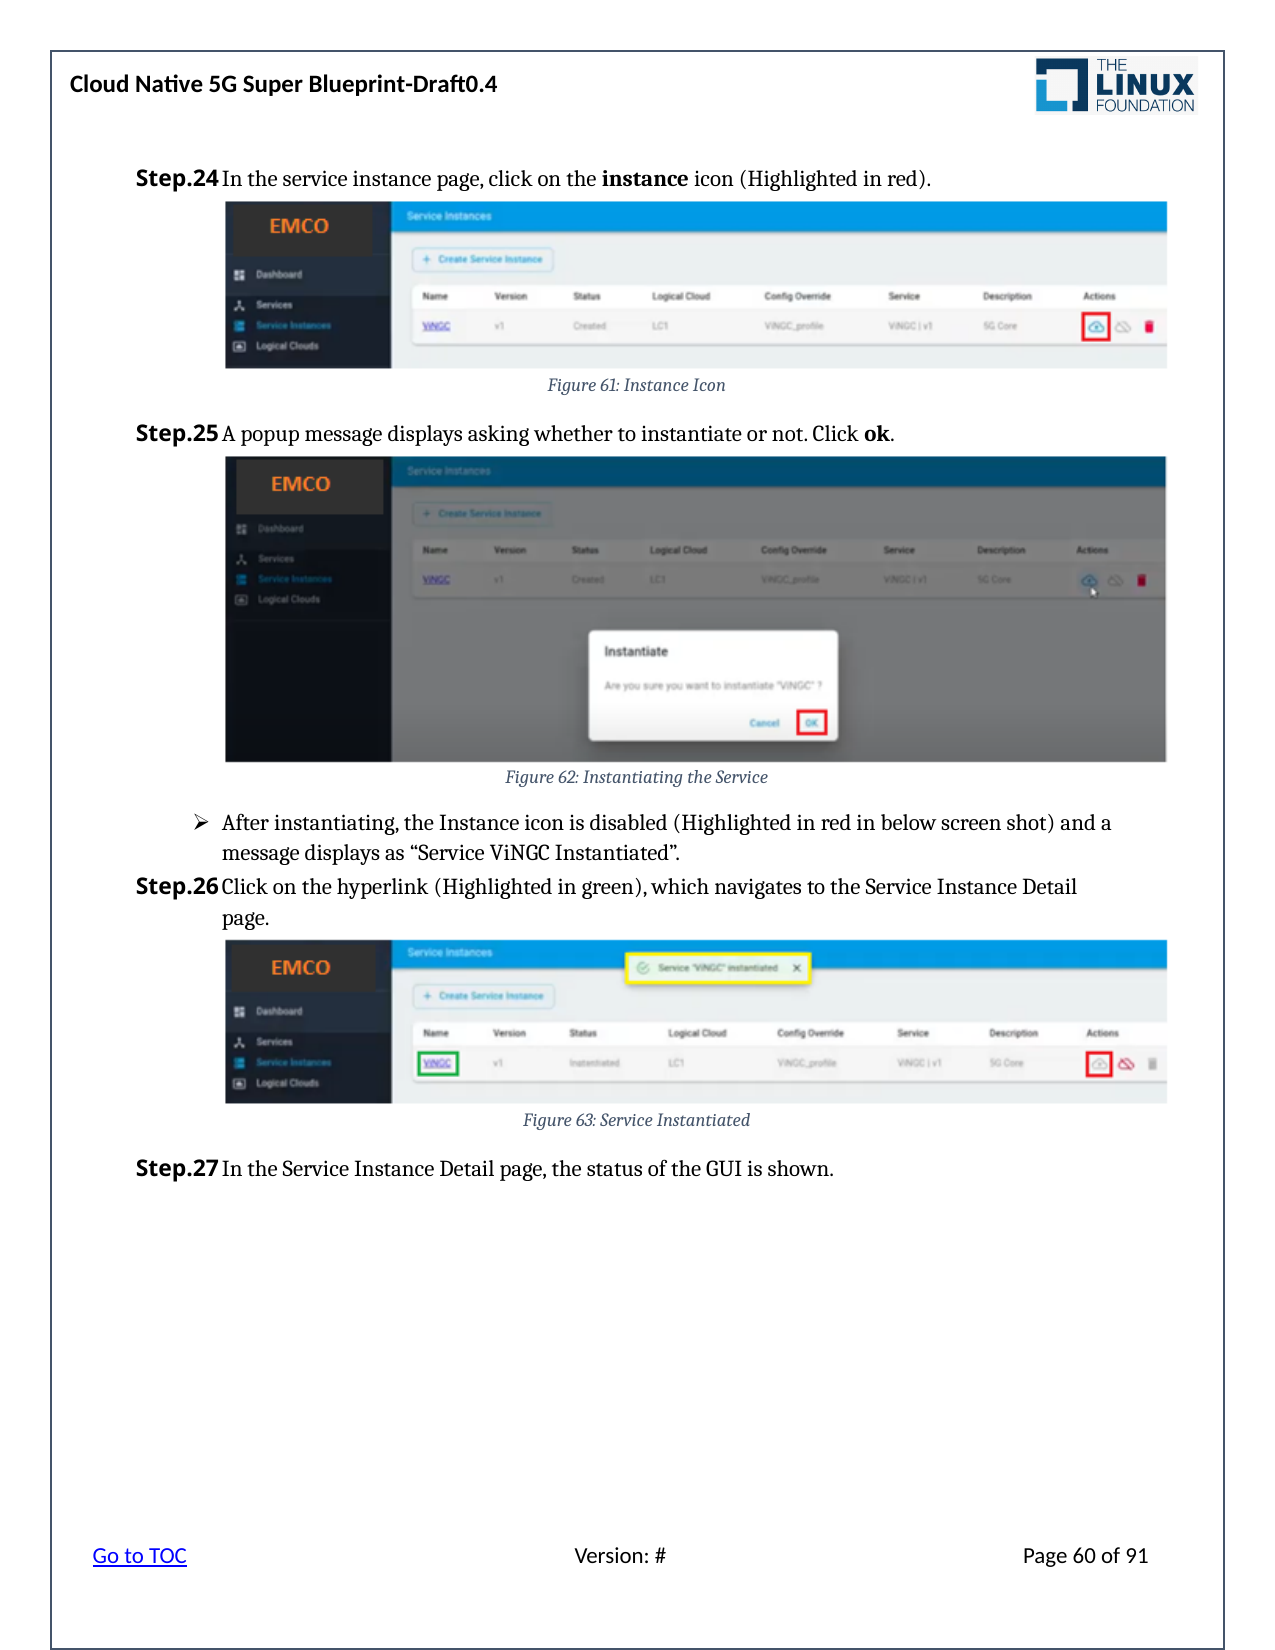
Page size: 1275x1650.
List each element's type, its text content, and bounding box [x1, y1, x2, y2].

picture [221, 935, 1172, 1110]
text Figure 63: Service Instantiated [148, 1110, 1127, 1132]
text Click on the hyperlink (Highlighted in green), which navigates to the Service Instance Detail page. [177, 870, 1127, 931]
picture [221, 452, 1172, 767]
text Figure 61: Instance Icon [148, 374, 1127, 396]
list After instantiating, the Instance icon is disabled (Highlighted in red in below screen shot) and a message displays as “Service ViNGC Instantiated”. [192, 809, 1127, 866]
text In the service instance page, click on the instance icon (Highlighted in red). [177, 162, 1127, 193]
text A popup message displays asking whether to instantiate or not. Click ok. [177, 417, 1127, 448]
picture [221, 197, 1172, 375]
picture [1034, 56, 1199, 115]
text Figure 62: Instantiating the Service [148, 767, 1127, 788]
text In the Service Instance Detail page, the status of the GUI is shown. [177, 1152, 1127, 1184]
